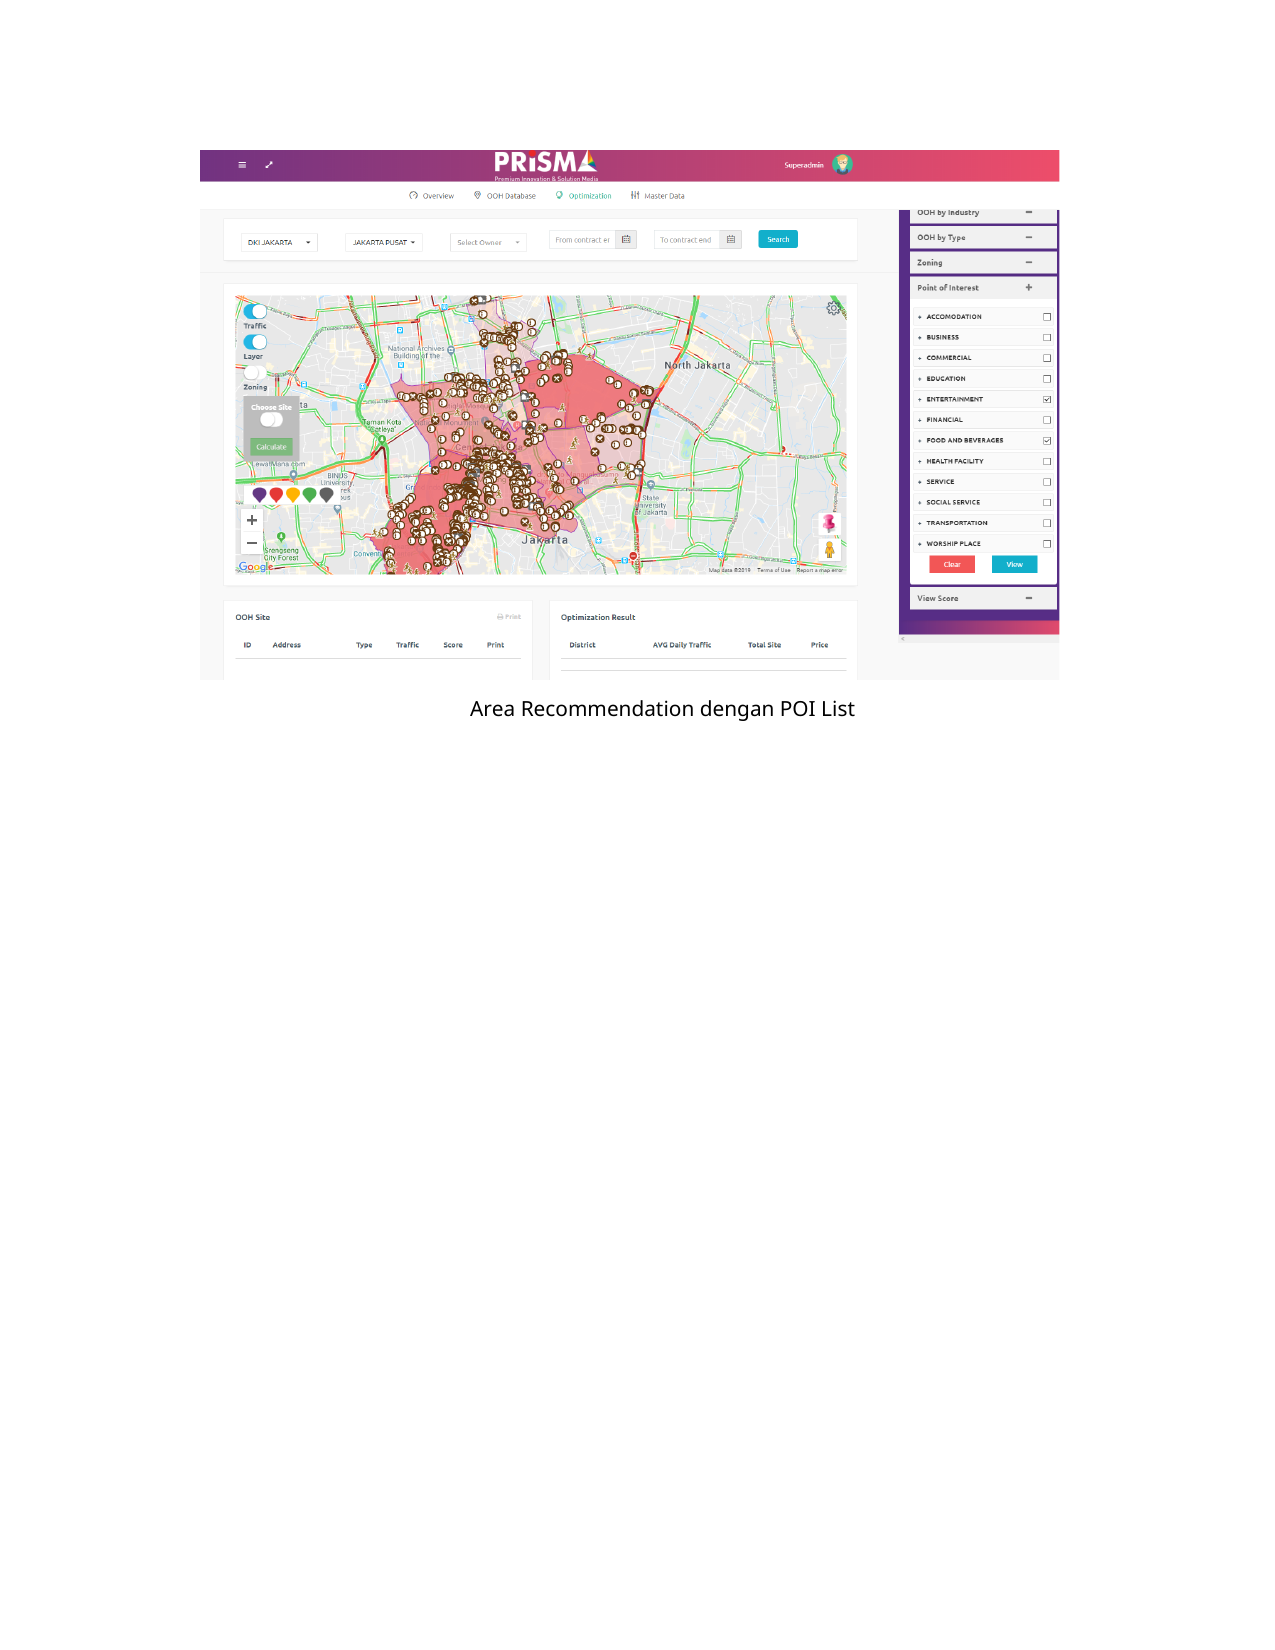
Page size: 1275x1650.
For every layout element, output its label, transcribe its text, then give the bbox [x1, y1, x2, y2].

text Area Recommendation dengan POI List [200, 694, 1125, 722]
picture [200, 150, 1060, 680]
